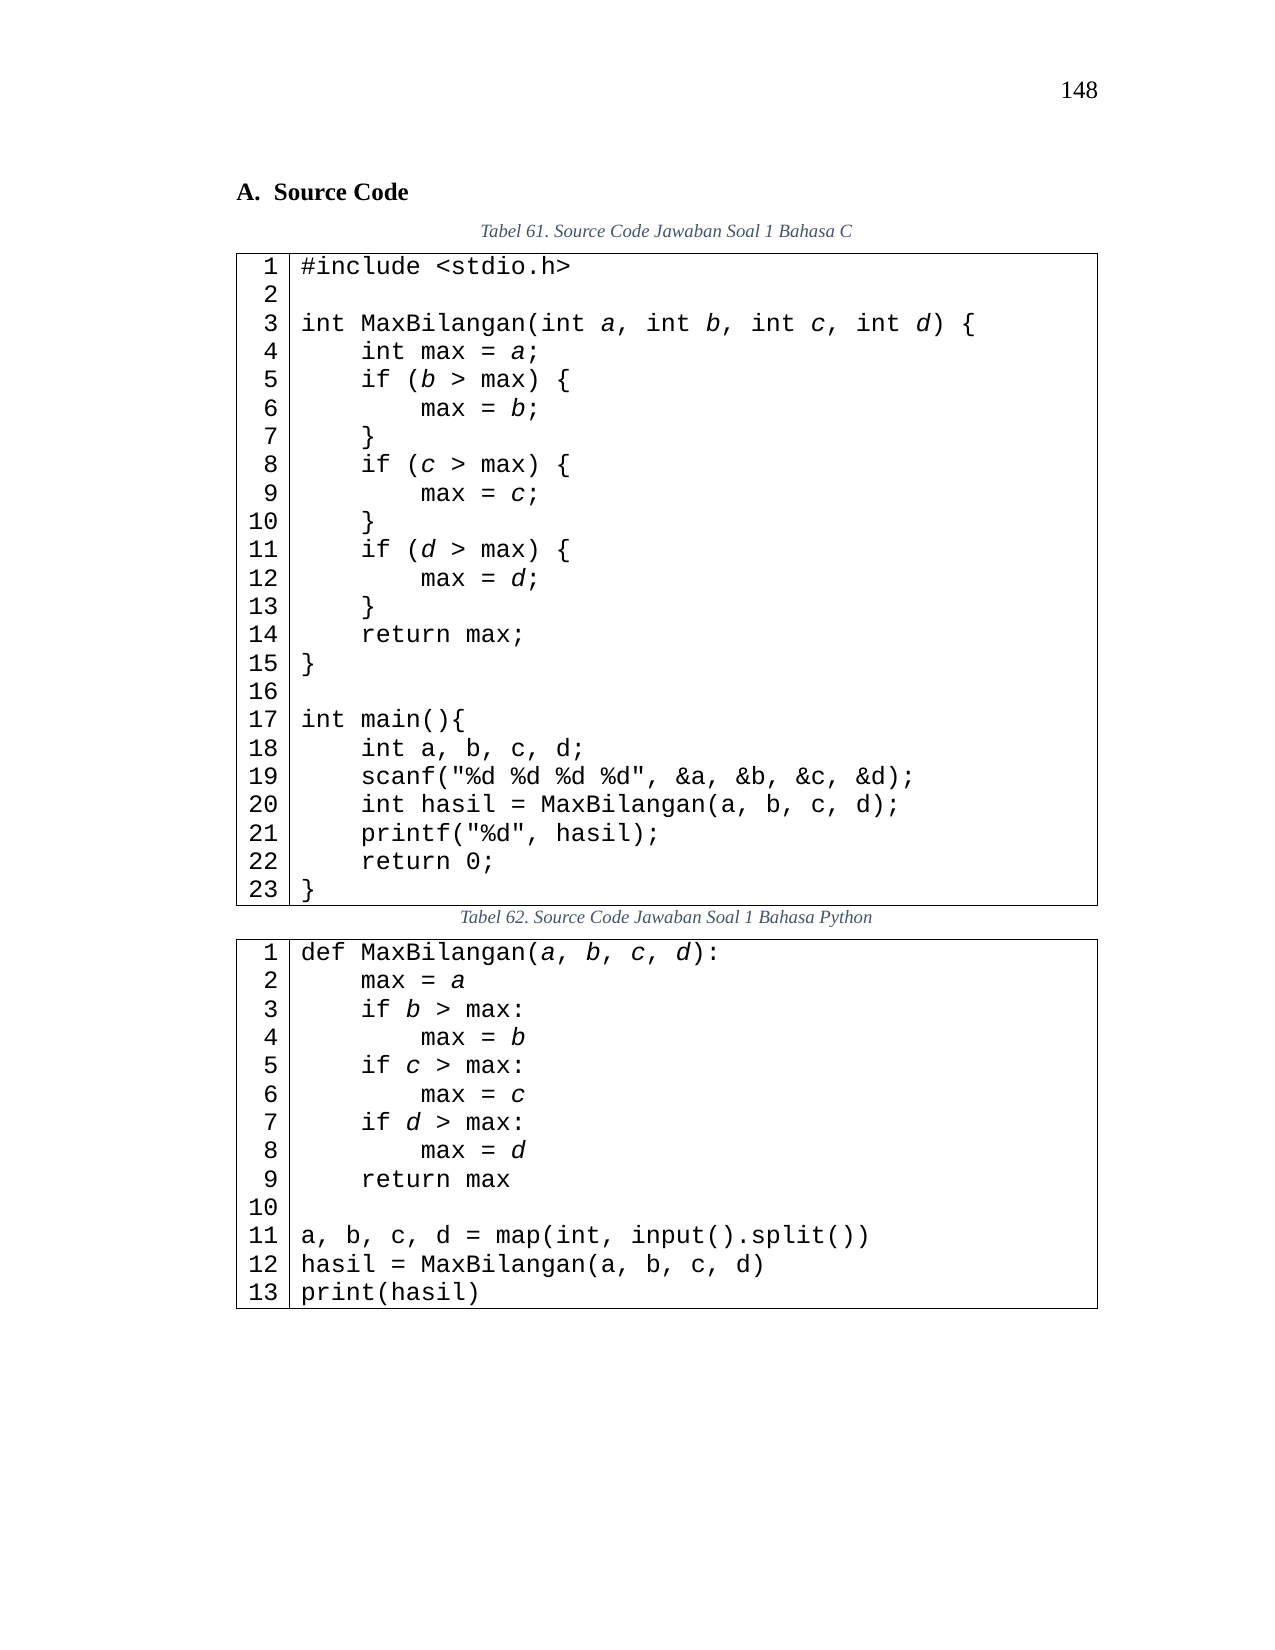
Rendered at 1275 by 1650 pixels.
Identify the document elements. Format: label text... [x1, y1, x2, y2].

table_header #include <stdio.h> int MaxBilangan(int a, int b, int c, int d) { int max = a; if (b > max) { max = b; } if (c > max) { max = c; } if (d > max) { max = d; } return max; } int main(){ int a, b, c, d; scanf("%d %d %d %d", &a, &b, &c, &d); int hasil = MaxBilangan(a, b, c, d); printf("%d", hasil); return 0; } [290, 254, 1097, 905]
subtitle Source Code [236, 177, 1098, 206]
table_header def MaxBilangan(a, b, c, d): max = a if b > max: max = b if c > max: max = c if d > max: max = d return max a, b, c, d = map(int, input().split()) hasil = MaxBilangan(a, b, c, d) print(hasil) [290, 940, 1097, 1308]
table_header 1 2 3 4 5 6 7 8 9 10 11 12 13 14 15 16 17 18 19 20 21 22 23 [237, 254, 289, 905]
table_header 1 2 3 4 5 6 7 8 9 10 11 12 13 [237, 940, 289, 1308]
